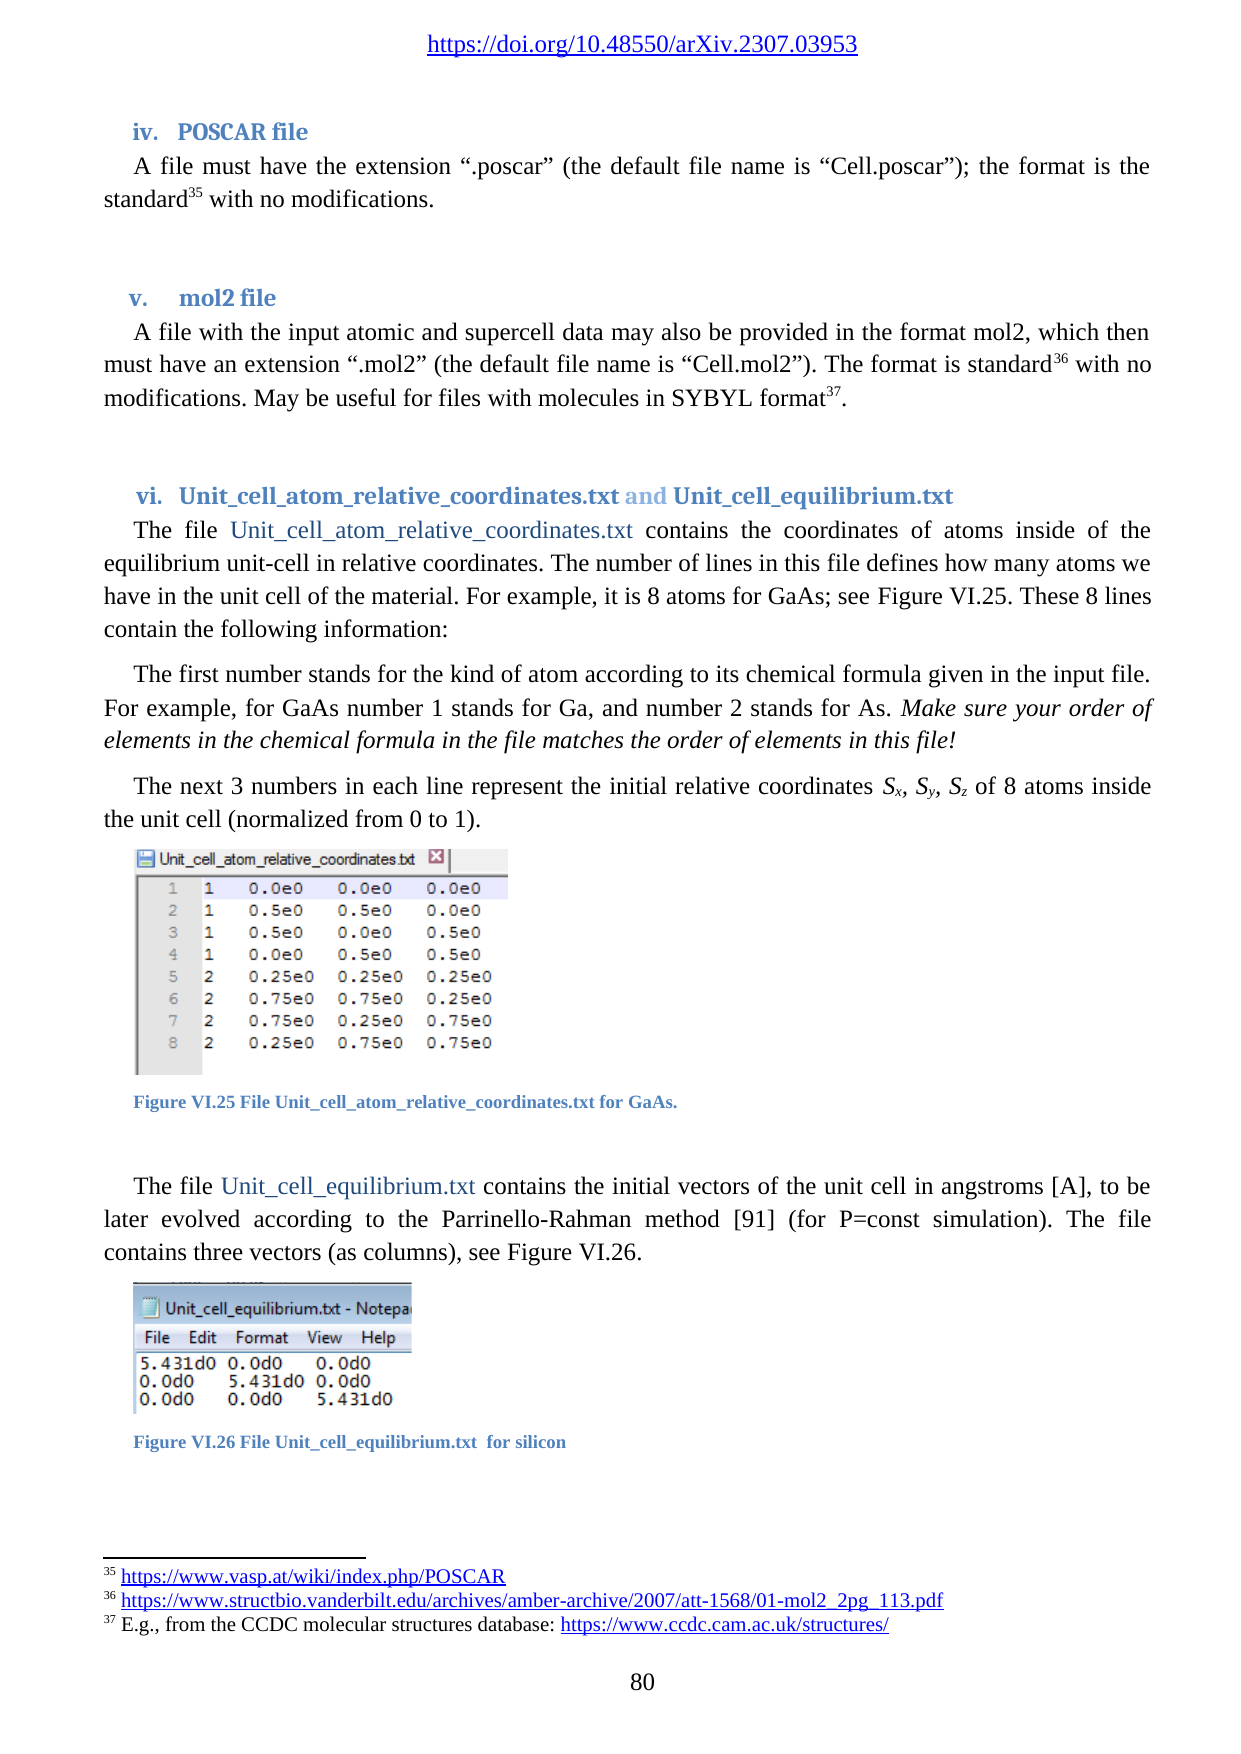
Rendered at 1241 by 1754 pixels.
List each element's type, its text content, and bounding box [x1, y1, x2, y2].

text The first number stands for the kind of atom according to its chemical formula given in the input file. For example, for GaAs number 1 stands for Ga, and number 2 stands for As. Make sure your order of elements in the chemical formula in the file matches the order of elements in this file! [103, 659, 1152, 754]
text The next 3 numbers in each line represent the initial relative coordinates Sx, Sy, Sz of 8 atoms inside the unit cell (normalized from 0 to 1). [103, 771, 1152, 833]
text A file must have the extension “.poscar” (the default file name is “Cell.poscar”); the format is the standard with no modifications. [103, 151, 1152, 213]
picture [133, 1282, 412, 1414]
subtitle POSCAR file [158, 118, 1152, 147]
subtitle Unit_cell_atom_relative_coordinates.txt and Unit_cell_equilibrium.txt [148, 482, 1152, 511]
text A file with the input atomic and supercell data may also be provided in the format mol2, which then must have an extension “.mol2” (the default file name is “Cell.mol2”). The format is standard with no modifications. May be useful for files with molecules in SYBYL format. [103, 317, 1152, 411]
picture [133, 849, 508, 1075]
subtitle mol2 file [133, 283, 1152, 312]
